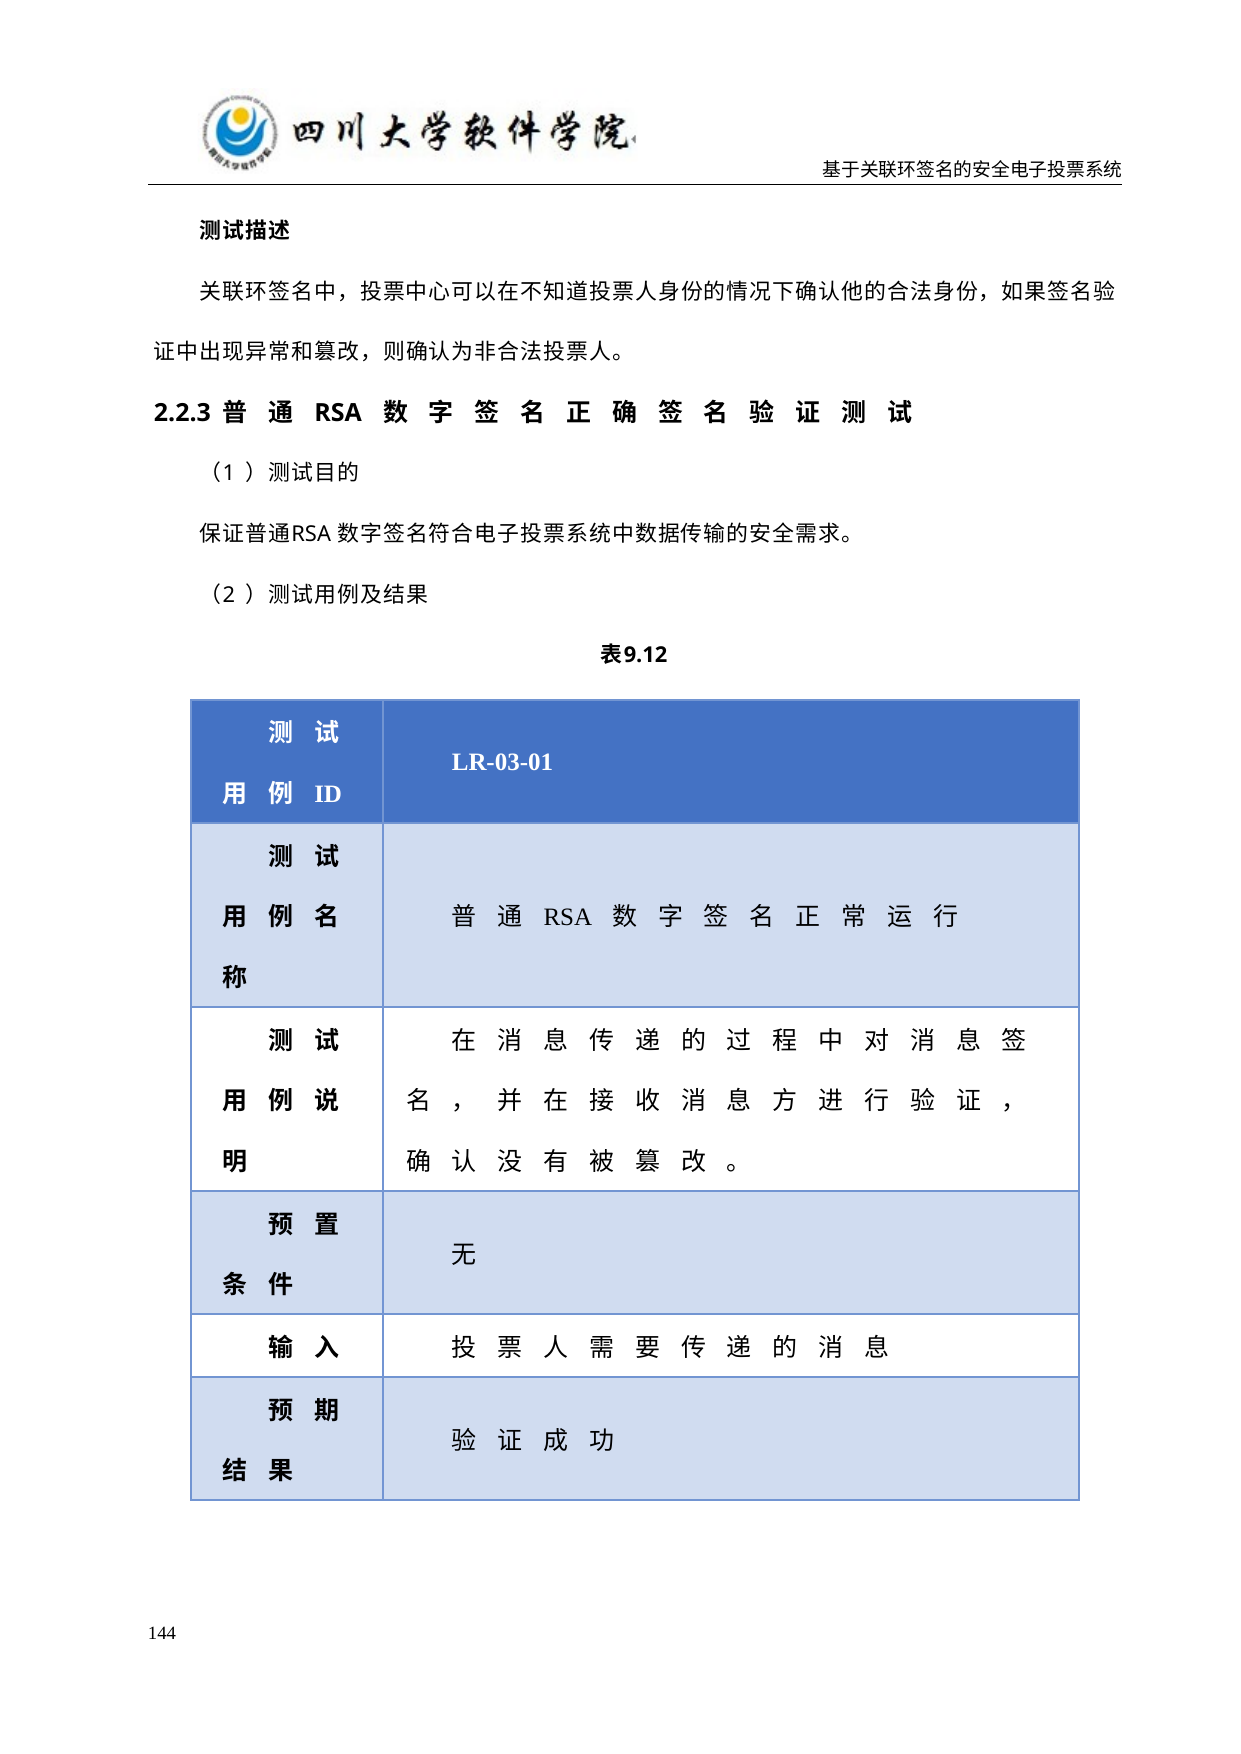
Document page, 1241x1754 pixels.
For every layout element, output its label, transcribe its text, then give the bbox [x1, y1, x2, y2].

table_cell 普通RSA数字签名正常运行 [384, 824, 1078, 1006]
table_cell 验证成功 [384, 1378, 1078, 1499]
text （2）测试用例及结果 [154, 562, 1116, 623]
table_cell 测试用例名称 [192, 824, 382, 1006]
text 保证普通RSA数字签名符合电子投票系统中数据传输的安全需求。 [154, 502, 1116, 562]
picture [197, 88, 639, 177]
table_cell 测试用例说明 [192, 1008, 382, 1190]
table_cell 在消息传递的过程中对消息签名，并在接收消息方进行验证，确认没有被篡改。 [384, 1008, 1078, 1190]
table_cell 输入 [192, 1315, 382, 1376]
text 测试描述 [154, 198, 1116, 259]
table_header 测试用例ID [192, 701, 382, 822]
text （1）测试目的 [154, 441, 1116, 502]
text 关联环签名中，投票中心可以在不知道投票人身份的情况下确认他的合法身份，如果签名验证中出现异常和篡改，则确认为非合法投票人。 [154, 259, 1116, 380]
text 表9.12 [154, 623, 1116, 683]
table_cell 投票人需要传递的消息 [384, 1315, 1078, 1376]
table_cell 预期结果 [192, 1378, 382, 1499]
table_header LR-03-01 [384, 701, 1078, 822]
text 2.2.3 普通RSA数字签名正确签名验证测试 [154, 380, 1116, 441]
table_cell 无 [384, 1192, 1078, 1313]
table_cell 预置条件 [192, 1192, 382, 1313]
